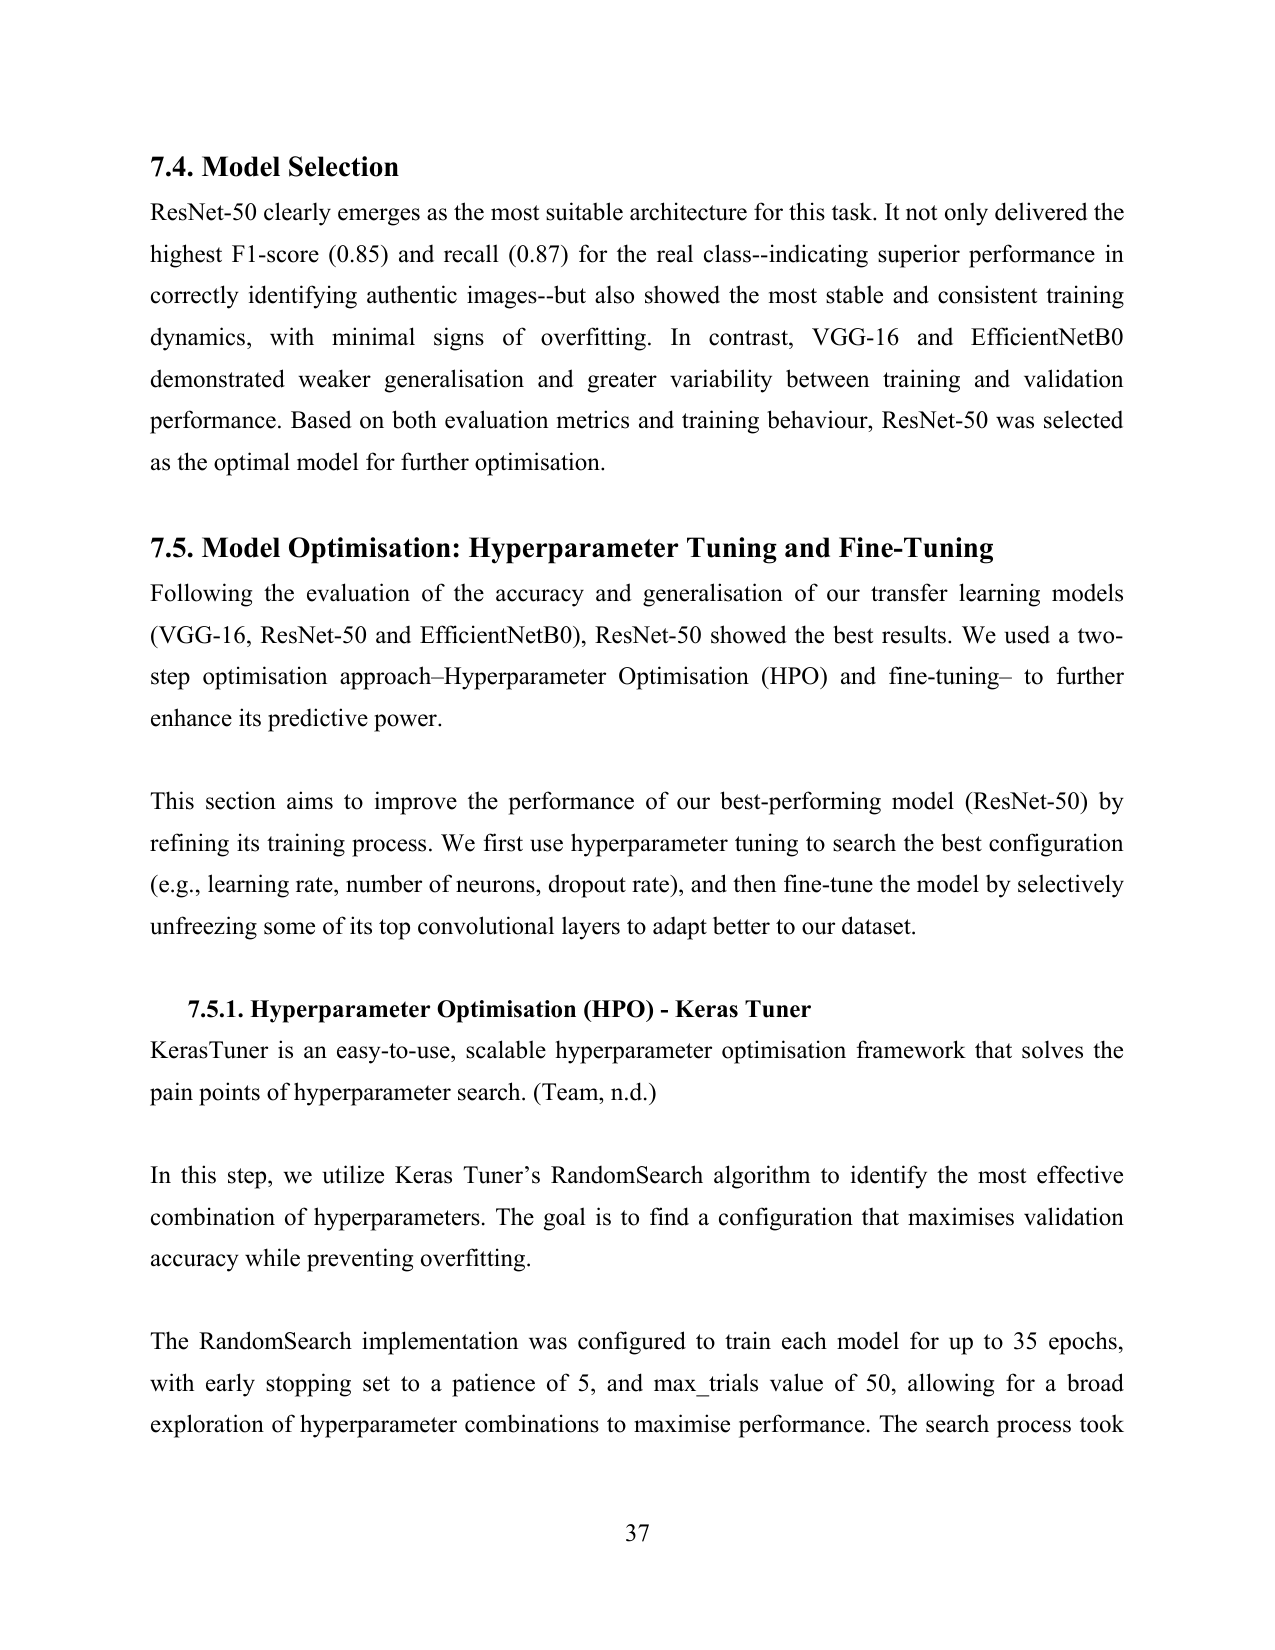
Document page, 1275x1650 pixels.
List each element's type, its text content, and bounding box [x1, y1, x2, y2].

text Following the evaluation of the accuracy and generalisation of our transfer learning models (VGG-16, ResNet-50 and EfficientNetB0), ResNet-50 showed the best results. We used a two-step optimisation approach–Hyperparameter Optimisation (HPO) and fine-tuning– to further enhance its predictive power. [150, 579, 1125, 732]
subtitle Model Optimisation: Hyperparameter Tuning and Fine-Tuning [150, 531, 1125, 563]
text This section aims to improve the performance of our best-performing model (ResNet-50) by refining its training process. We first use hyperparameter tuning to search the best configuration (e.g., learning rate, number of neurons, dropout rate), and then fine-tune the model by selectively unfreezing some of its top convolutional layers to adapt better to our dataset. [150, 787, 1125, 939]
subtitle Hyperparameter Optimisation (HPO) - Keras Tuner [187, 995, 1125, 1023]
text In this step, we utilize Keras Tuner’s RandomSearch algorithm to identify the most effective combination of hyperparameters. The goal is to find a configuration that maximises validation accuracy while preventing overfitting. [150, 1161, 1125, 1272]
text KerasTuner is an easy-to-use, scalable hyperparameter optimisation framework that solves the pain points of hyperparameter search. (Team, n.d.) [150, 1037, 1125, 1106]
subtitle Model Selection [150, 150, 1125, 182]
text ResNet-50 clearly emerges as the most suitable architecture for this task. It not only delivered the highest F1-score (0.85) and recall (0.87) for the real class--indicating superior performance in correctly identifying authentic images--but also showed the most stable and consistent training dynamics, with minimal signs of overfitting. In contrast, VGG-16 and EfficientNetB0 demonstrated weaker generalisation and greater variability between training and validation performance. Based on both evaluation metrics and training behaviour, ResNet-50 was selected as the optimal model for further optimisation. [150, 198, 1125, 476]
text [150, 1327, 1125, 1438]
